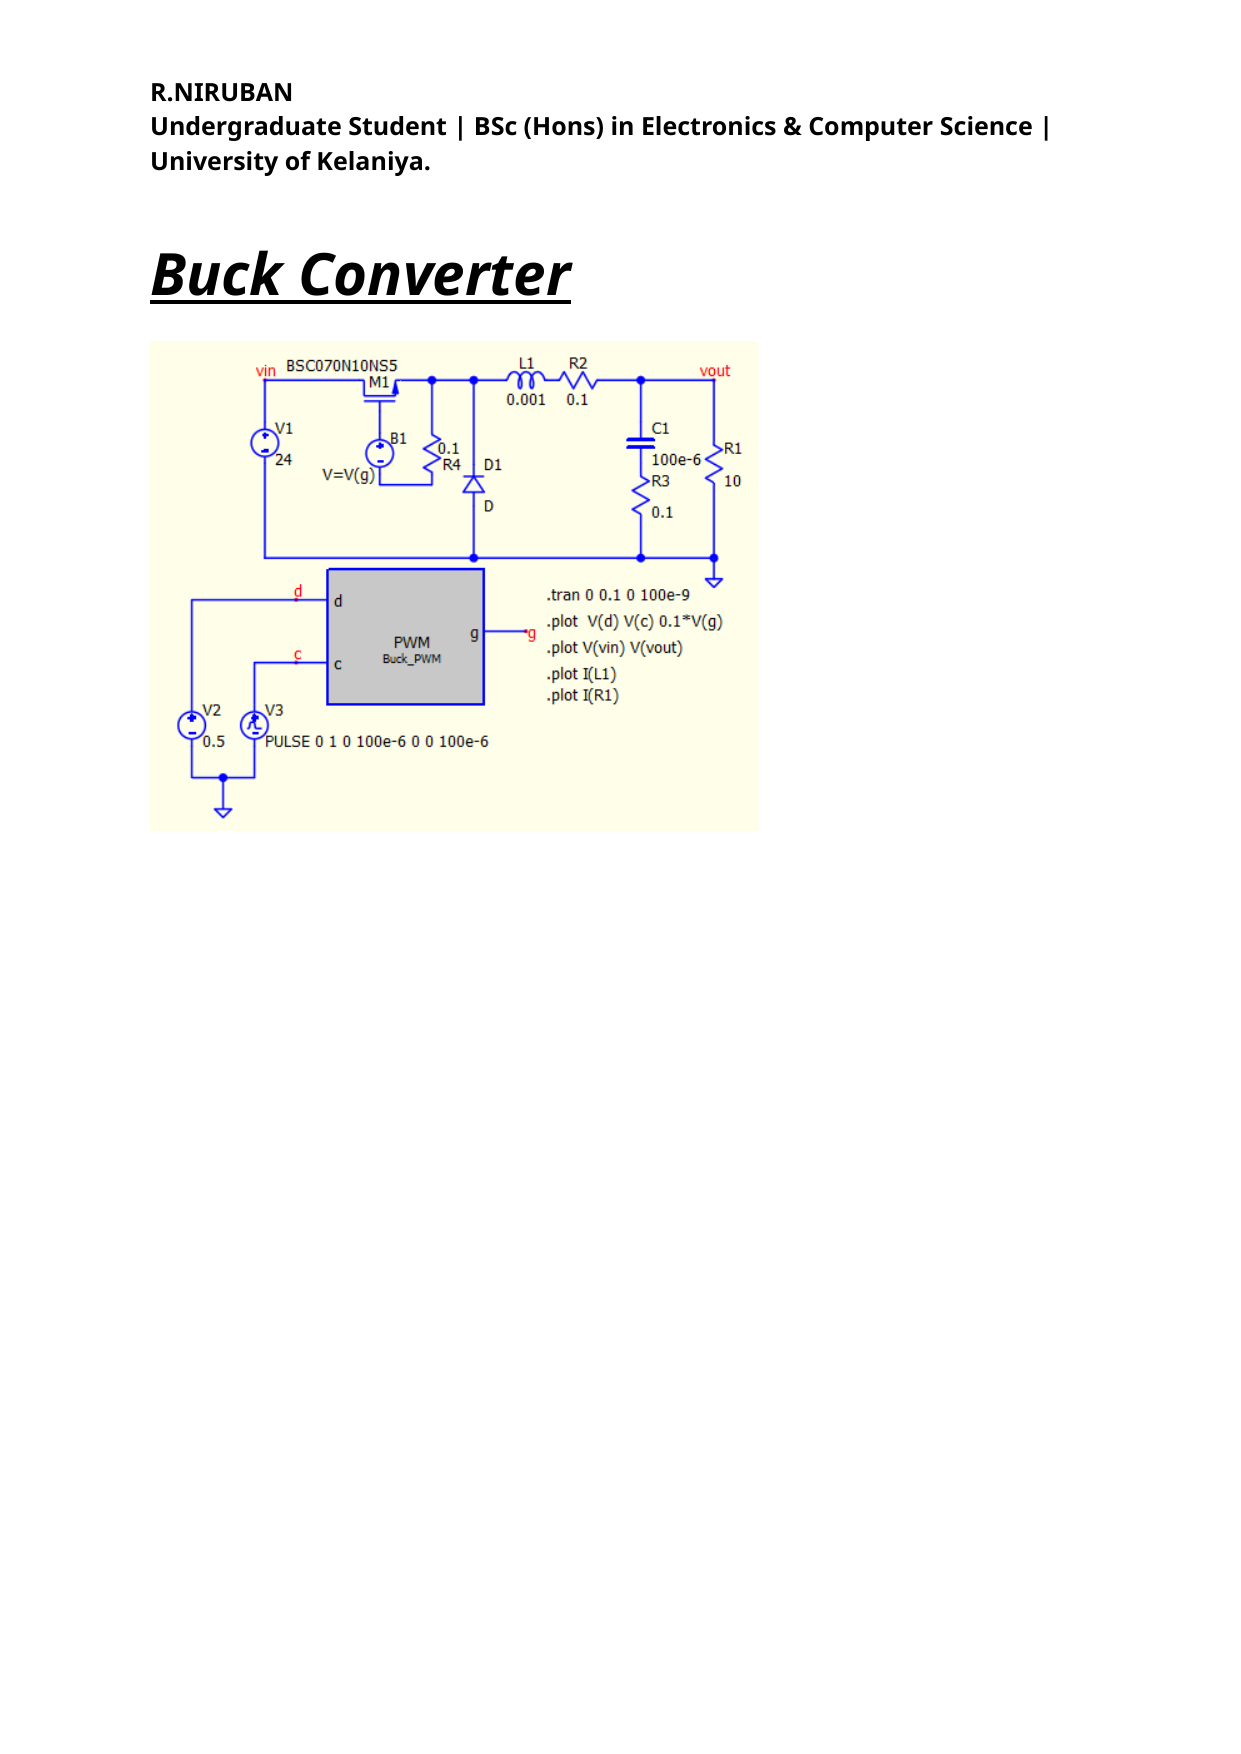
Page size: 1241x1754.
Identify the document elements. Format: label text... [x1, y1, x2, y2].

text Buck Converter [150, 233, 1090, 312]
picture [150, 341, 759, 831]
